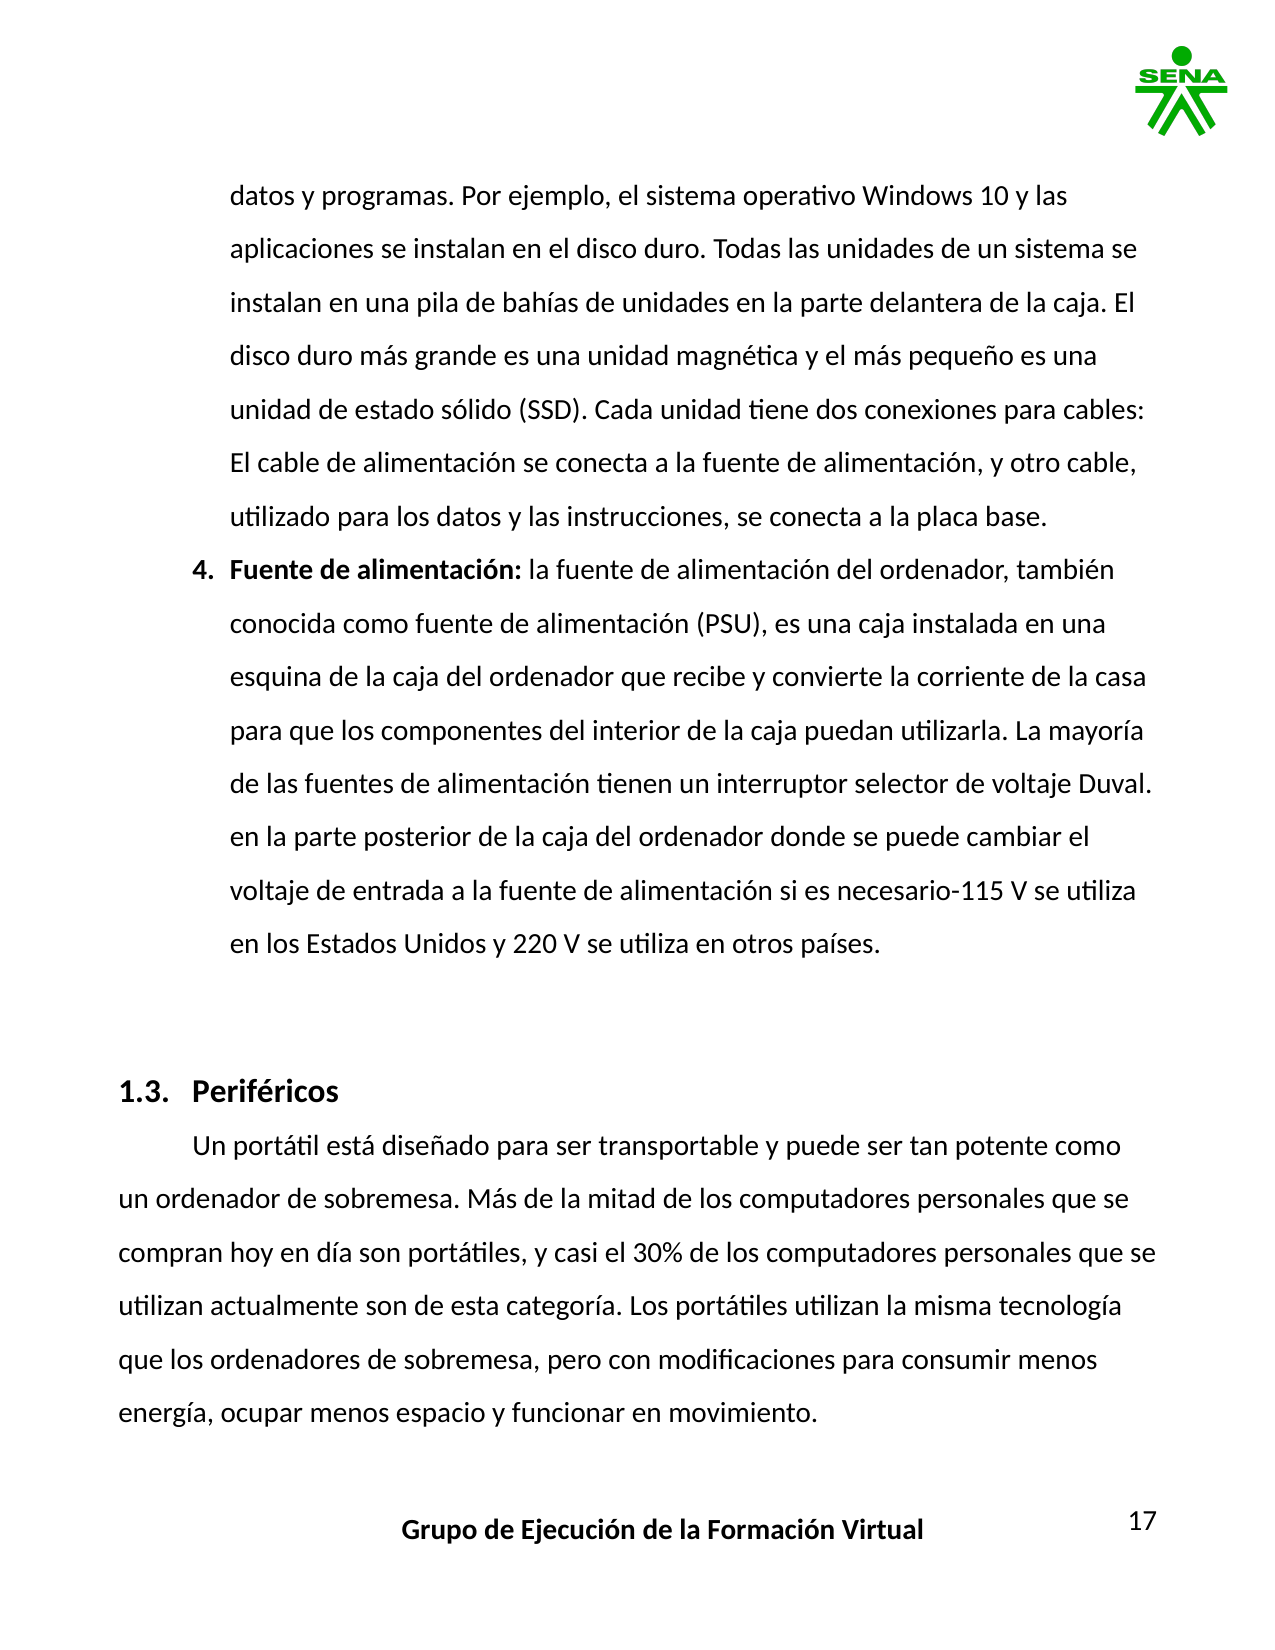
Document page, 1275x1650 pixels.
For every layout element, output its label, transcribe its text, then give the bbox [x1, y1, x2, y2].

list Fuente de alimentación: la fuente de alimentación del ordenador, también conocida como fuente de alimentación (PSU), es una caja instalada en una esquina de la caja del ordenador que recibe y convierte la corriente de la casa para que los componentes del interior de la caja puedan utilizarla. La mayoría de las fuentes de alimentación tienen un interruptor selector de voltaje Duval. en la parte posterior de la caja del ordenador donde se puede cambiar el voltaje de entrada a la fuente de alimentación si es necesario-115 V se utiliza en los Estados Unidos y 220 V se utiliza en otros países. [192, 551, 1157, 961]
text Un portátil está diseñado para ser transportable y puede ser tan potente como un ordenador de sobremesa. Más de la mitad de los computadores personales que se compran hoy en día son portátiles, y casi el 30% de los computadores personales que se utilizan actualmente son de esta categoría. Los portátiles utilizan la misma tecnología que los ordenadores de sobremesa, pero con modificaciones para consumir menos energía, ocupar menos espacio y funcionar en movimiento. [118, 1127, 1157, 1430]
picture [1135, 46, 1228, 136]
subtitle Periféricos [118, 1070, 1157, 1110]
